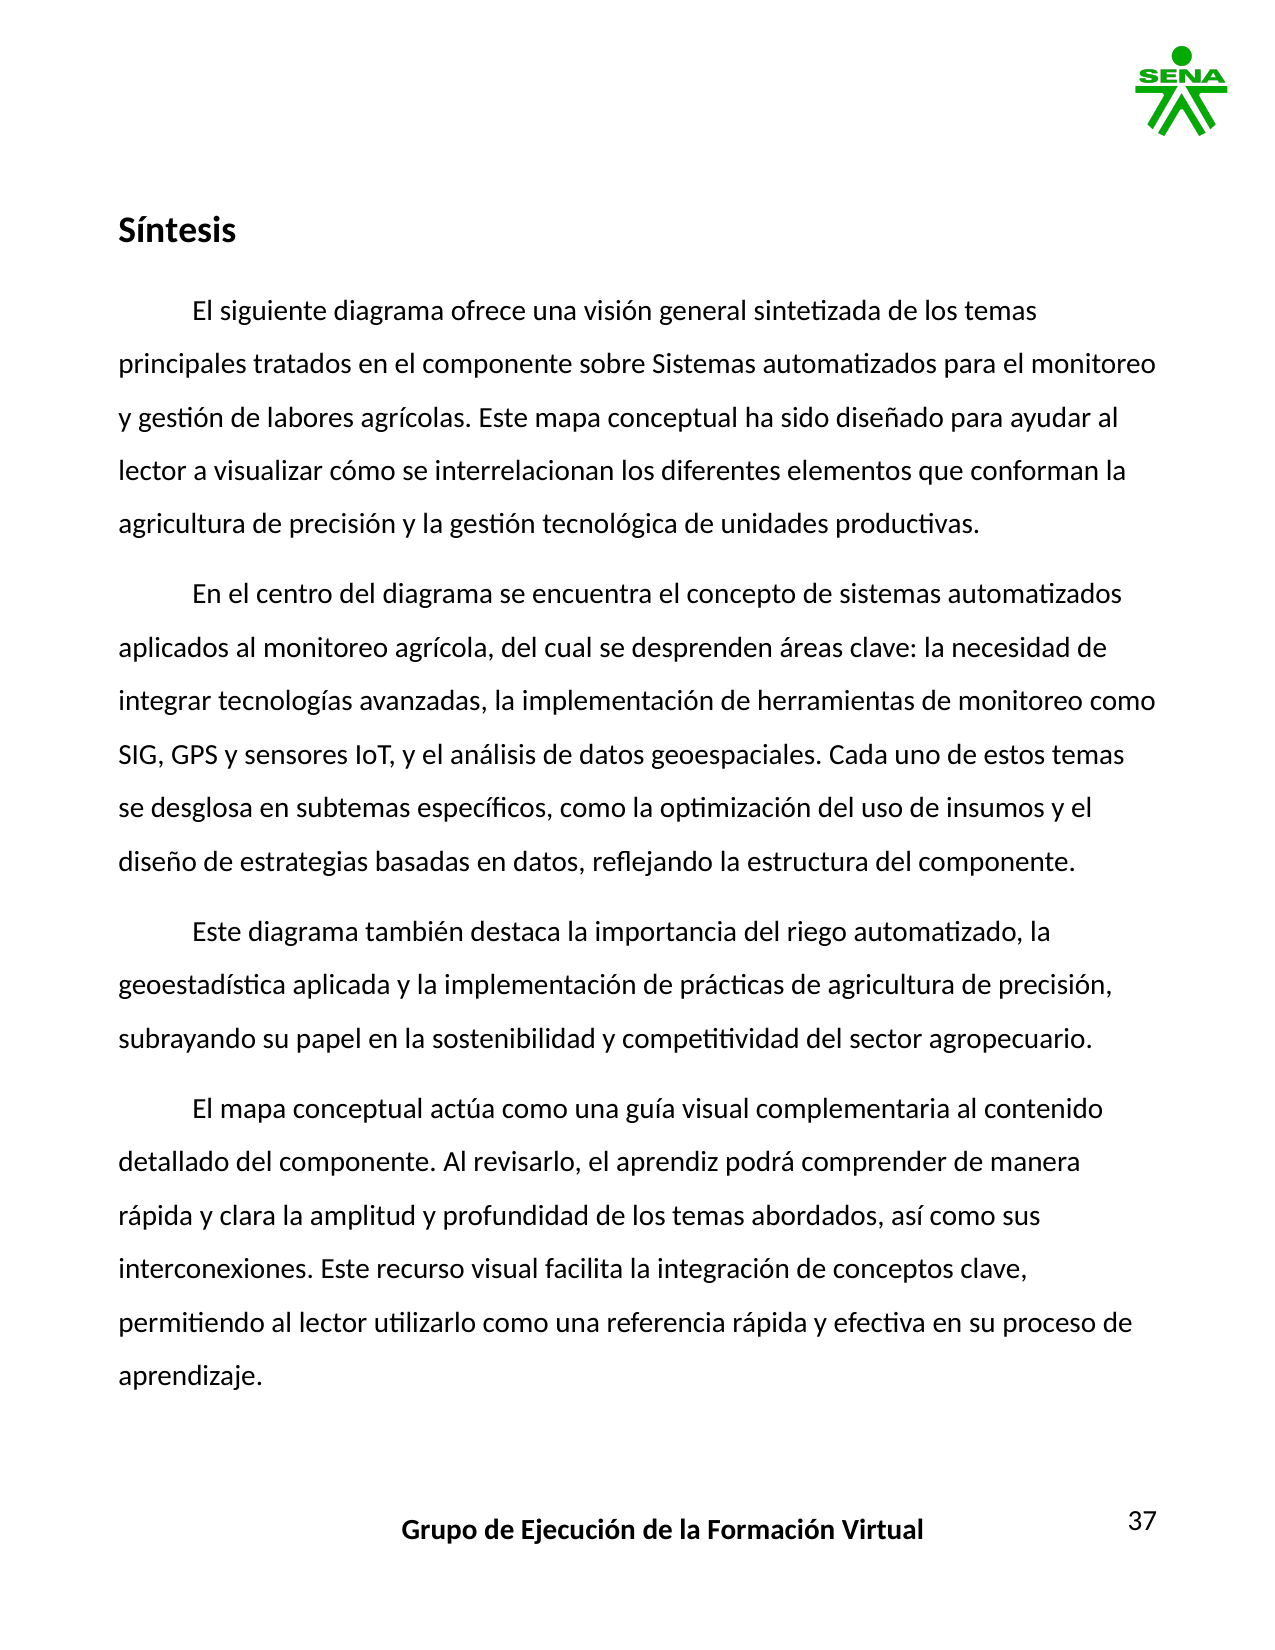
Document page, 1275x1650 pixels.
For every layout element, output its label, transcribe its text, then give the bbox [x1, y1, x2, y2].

text En el centro del diagrama se encuentra el concepto de sistemas automatizados aplicados al monitoreo agrícola, del cual se desprenden áreas clave: la necesidad de integrar tecnologías avanzadas, la implementación de herramientas de monitoreo como SIG, GPS y sensores IoT, y el análisis de datos geoespaciales. Cada uno de estos temas se desglosa en subtemas específicos, como la optimización del uso de insumos y el diseño de estrategias basadas en datos, reflejando la estructura del componente. [118, 576, 1157, 878]
picture [1135, 46, 1228, 136]
text El siguiente diagrama ofrece una visión general sintetizada de los temas principales tratados en el componente sobre Sistemas automatizados para el monitoreo y gestión de labores agrícolas. Este mapa conceptual ha sido diseñado para ayudar al lector a visualizar cómo se interrelacionan los diferentes elementos que conforman la agricultura de precisión y la gestión tecnológica de unidades productivas. [118, 292, 1157, 541]
text Síntesis [118, 206, 1157, 252]
text El mapa conceptual actúa como una guía visual complementaria al contenido detallado del componente. Al revisarlo, el aprendiz podrá comprender de manera rápida y clara la amplitud y profundidad de los temas abordados, así como sus interconexiones. Este recurso visual facilita la integración de conceptos clave, permitiendo al lector utilizarlo como una referencia rápida y efectiva en su proceso de aprendizaje. [118, 1090, 1157, 1393]
text Este diagrama también destaca la importancia del riego automatizado, la geoestadística aplicada y la implementación de prácticas de agricultura de precisión, subrayando su papel en la sostenibilidad y competitividad del sector agropecuario. [118, 913, 1157, 1055]
